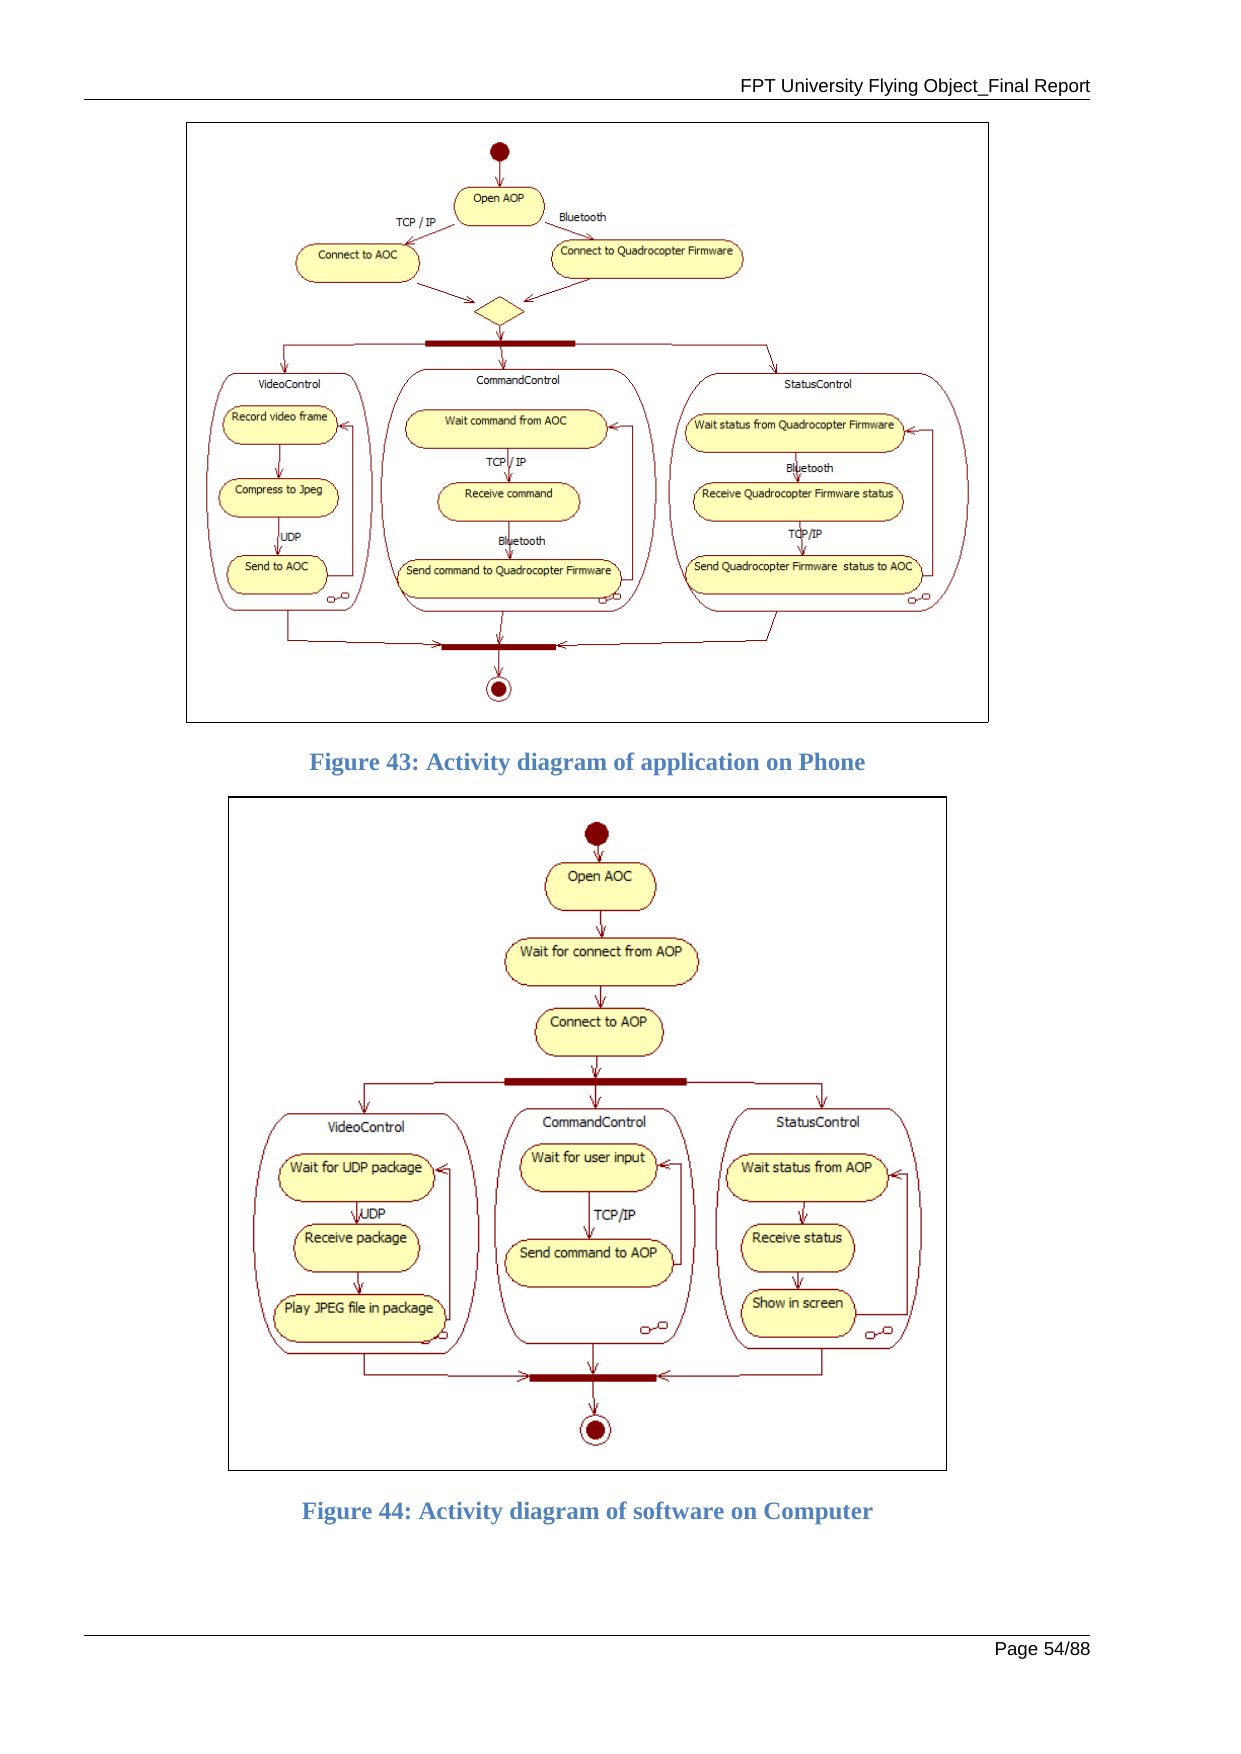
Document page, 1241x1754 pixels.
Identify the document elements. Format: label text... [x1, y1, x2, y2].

picture [187, 123, 988, 722]
picture [229, 798, 946, 1470]
